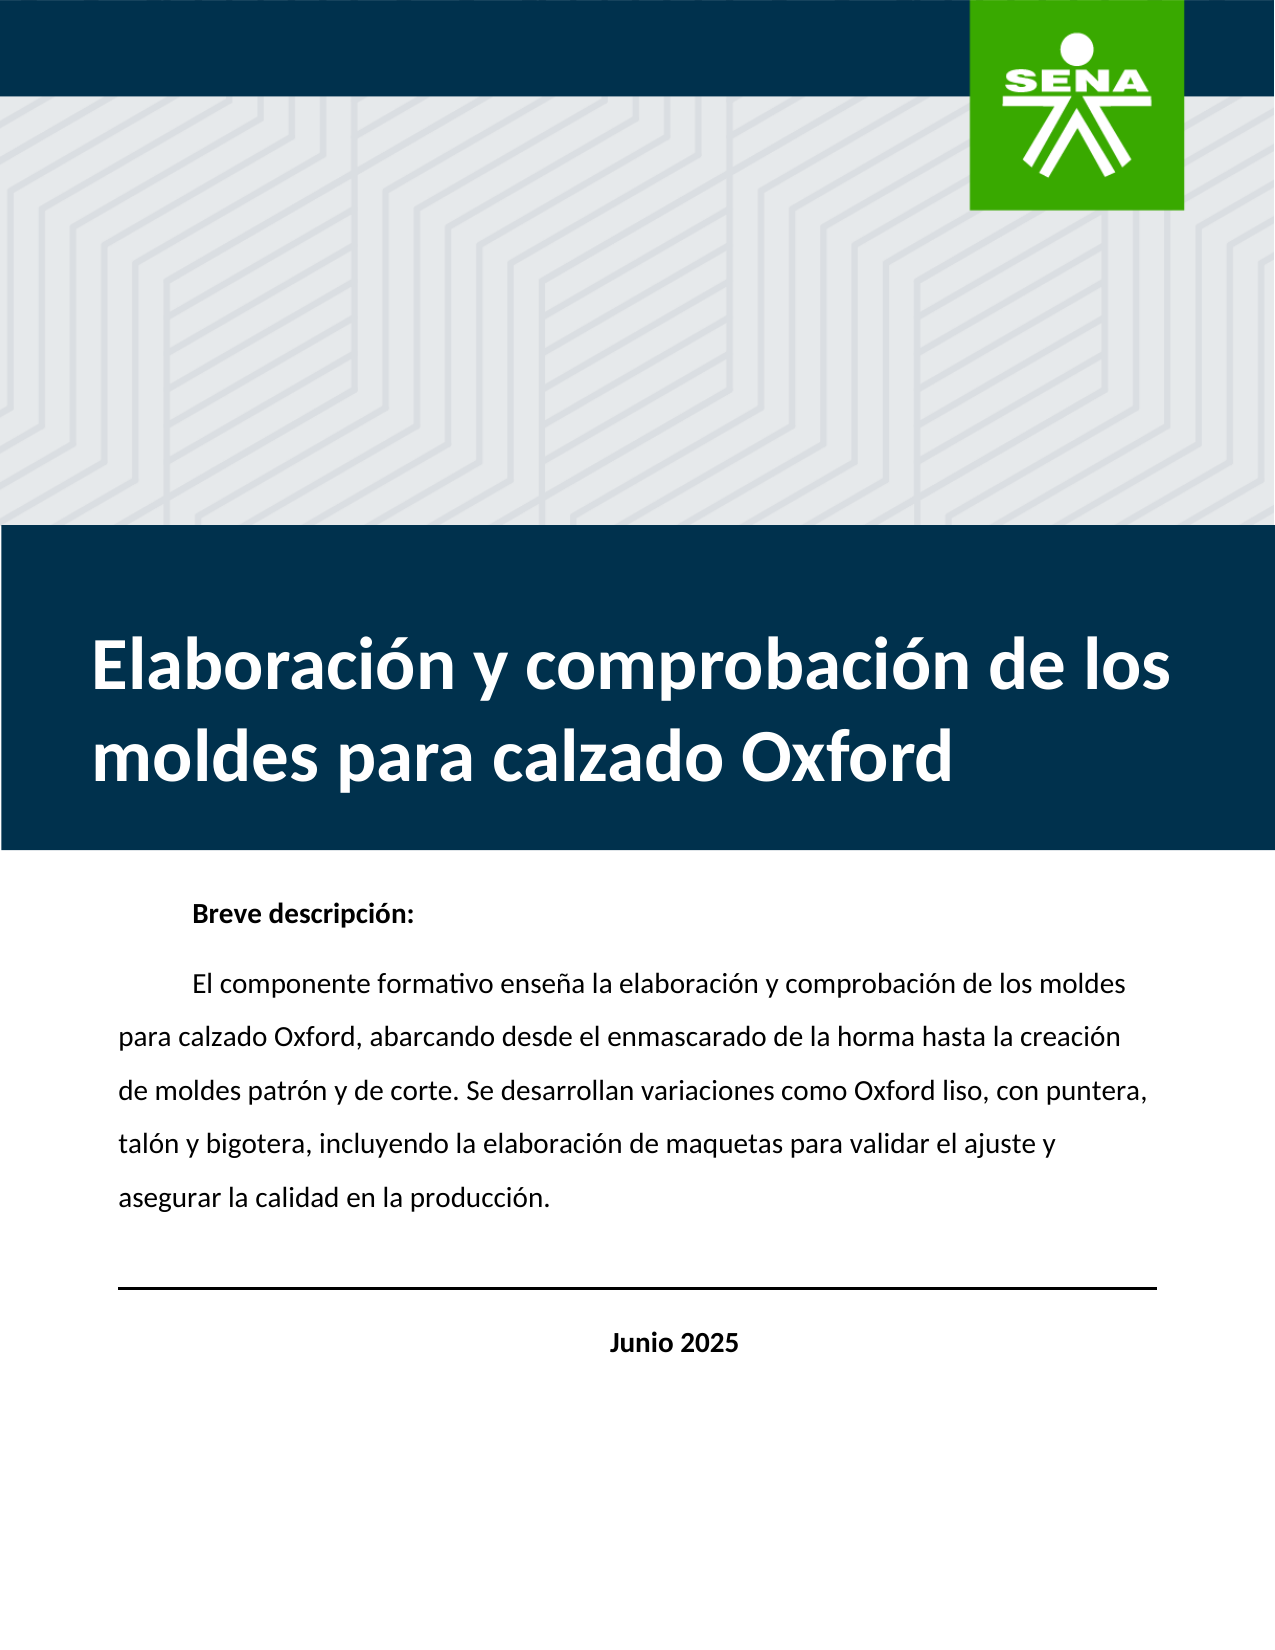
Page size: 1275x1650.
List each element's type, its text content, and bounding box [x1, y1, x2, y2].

picture [0, 0, 1274, 527]
text El componente formativo enseña la elaboración y comprobación de los moldes para calzado Oxford, abarcando desde el enmascarado de la horma hasta la creación de moldes patrón y de corte. Se desarrollan variaciones como Oxford liso, con puntera, talón y bigotera, incluyendo la elaboración de maquetas para validar el ajuste y asegurar la calidad en la producción. [118, 965, 1157, 1214]
text Junio 2025 [118, 1324, 1157, 1360]
text Breve descripción: [118, 895, 1157, 931]
